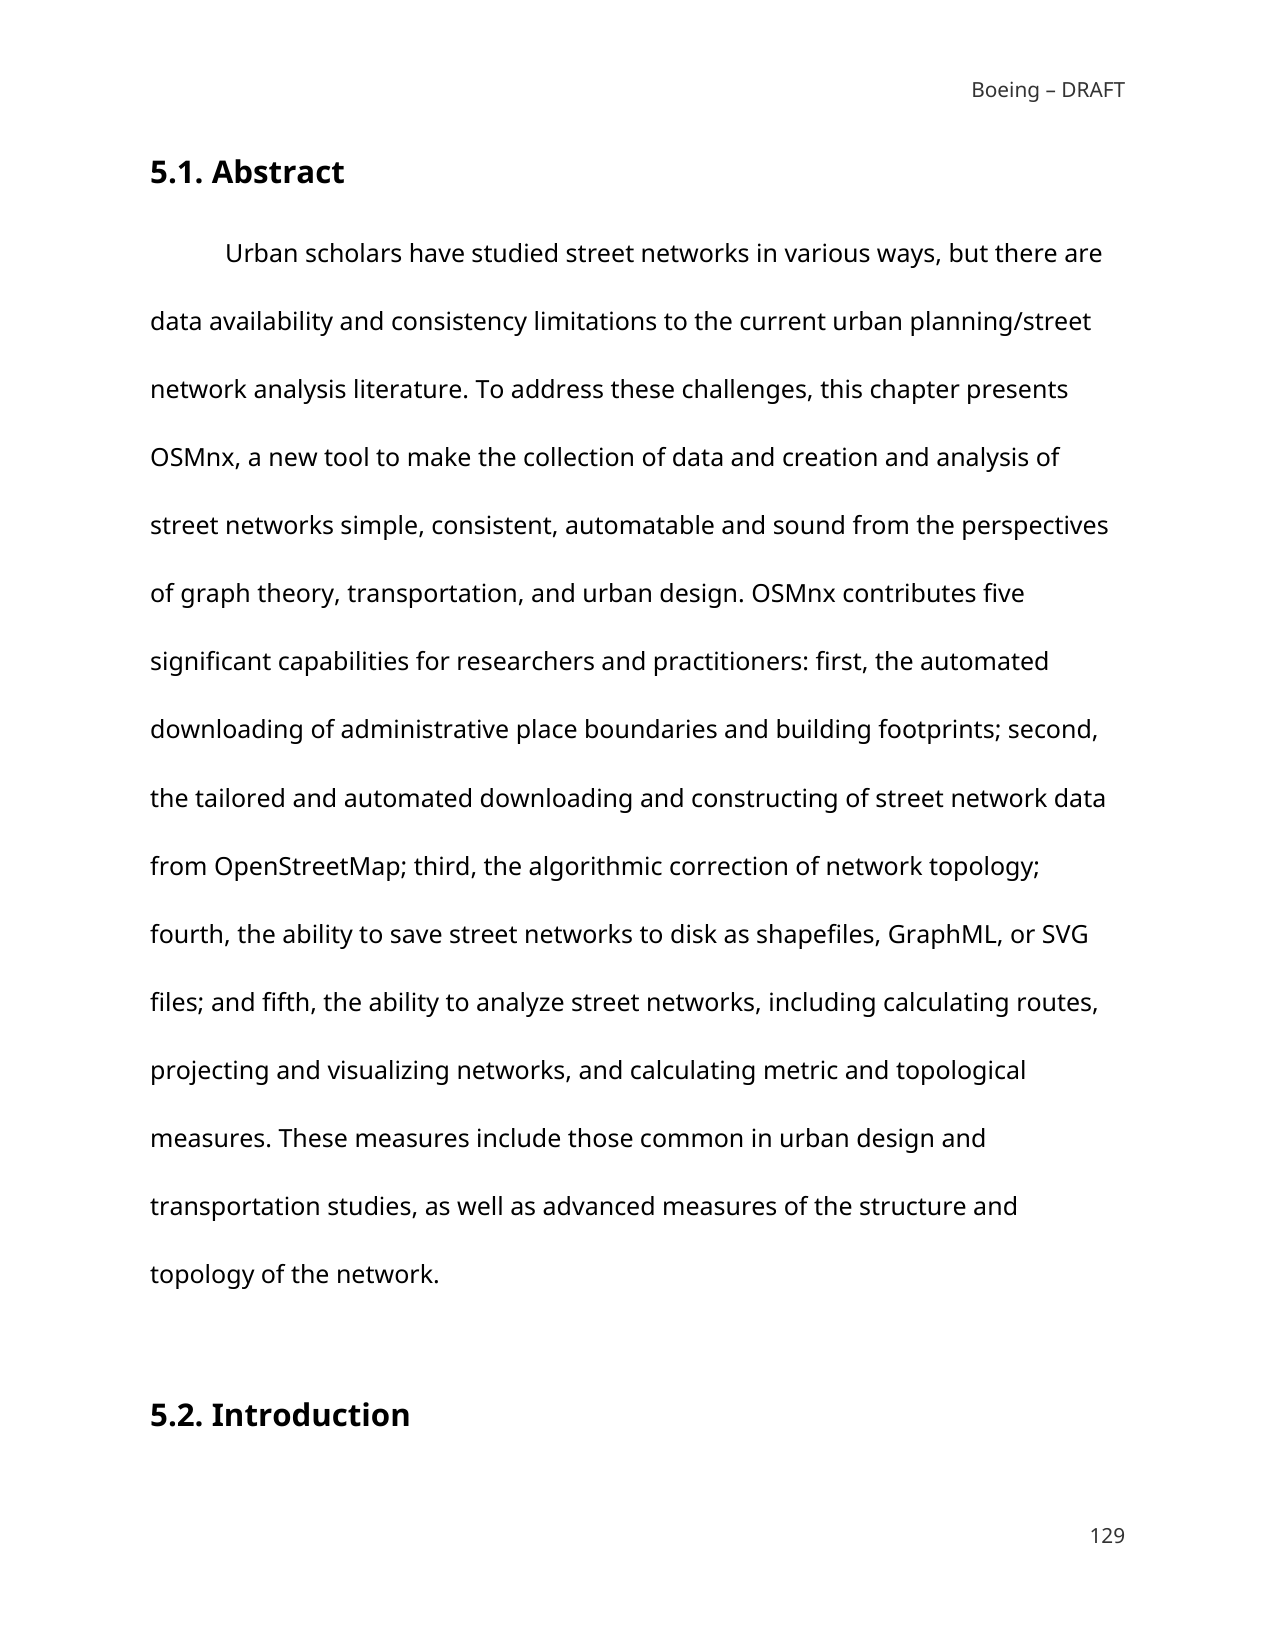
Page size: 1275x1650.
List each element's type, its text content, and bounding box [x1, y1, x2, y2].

subtitle Abstract [150, 150, 1125, 193]
text Urban scholars have studied street networks in various ways, but there are data availability and consistency limitations to the current urban planning/street network analysis literature. To address these challenges, this chapter presents OSMnx, a new tool to make the collection of data and creation and analysis of street networks simple, consistent, automatable and sound from the perspectives of graph theory, transportation, and urban design. OSMnx contributes five significant capabilities for researchers and practitioners: first, the automated downloading of administrative place boundaries and building footprints; second, the tailored and automated downloading and constructing of street network data from OpenStreetMap; third, the algorithmic correction of network topology; fourth, the ability to save street networks to disk as shapefiles, GraphML, or SVG files; and fifth, the ability to analyze street networks, including calculating routes, projecting and visualizing networks, and calculating metric and topological measures. These measures include those common in urban design and transportation studies, as well as advanced measures of the structure and topology of the network. [150, 235, 1125, 1291]
subtitle Introduction [150, 1393, 1125, 1436]
